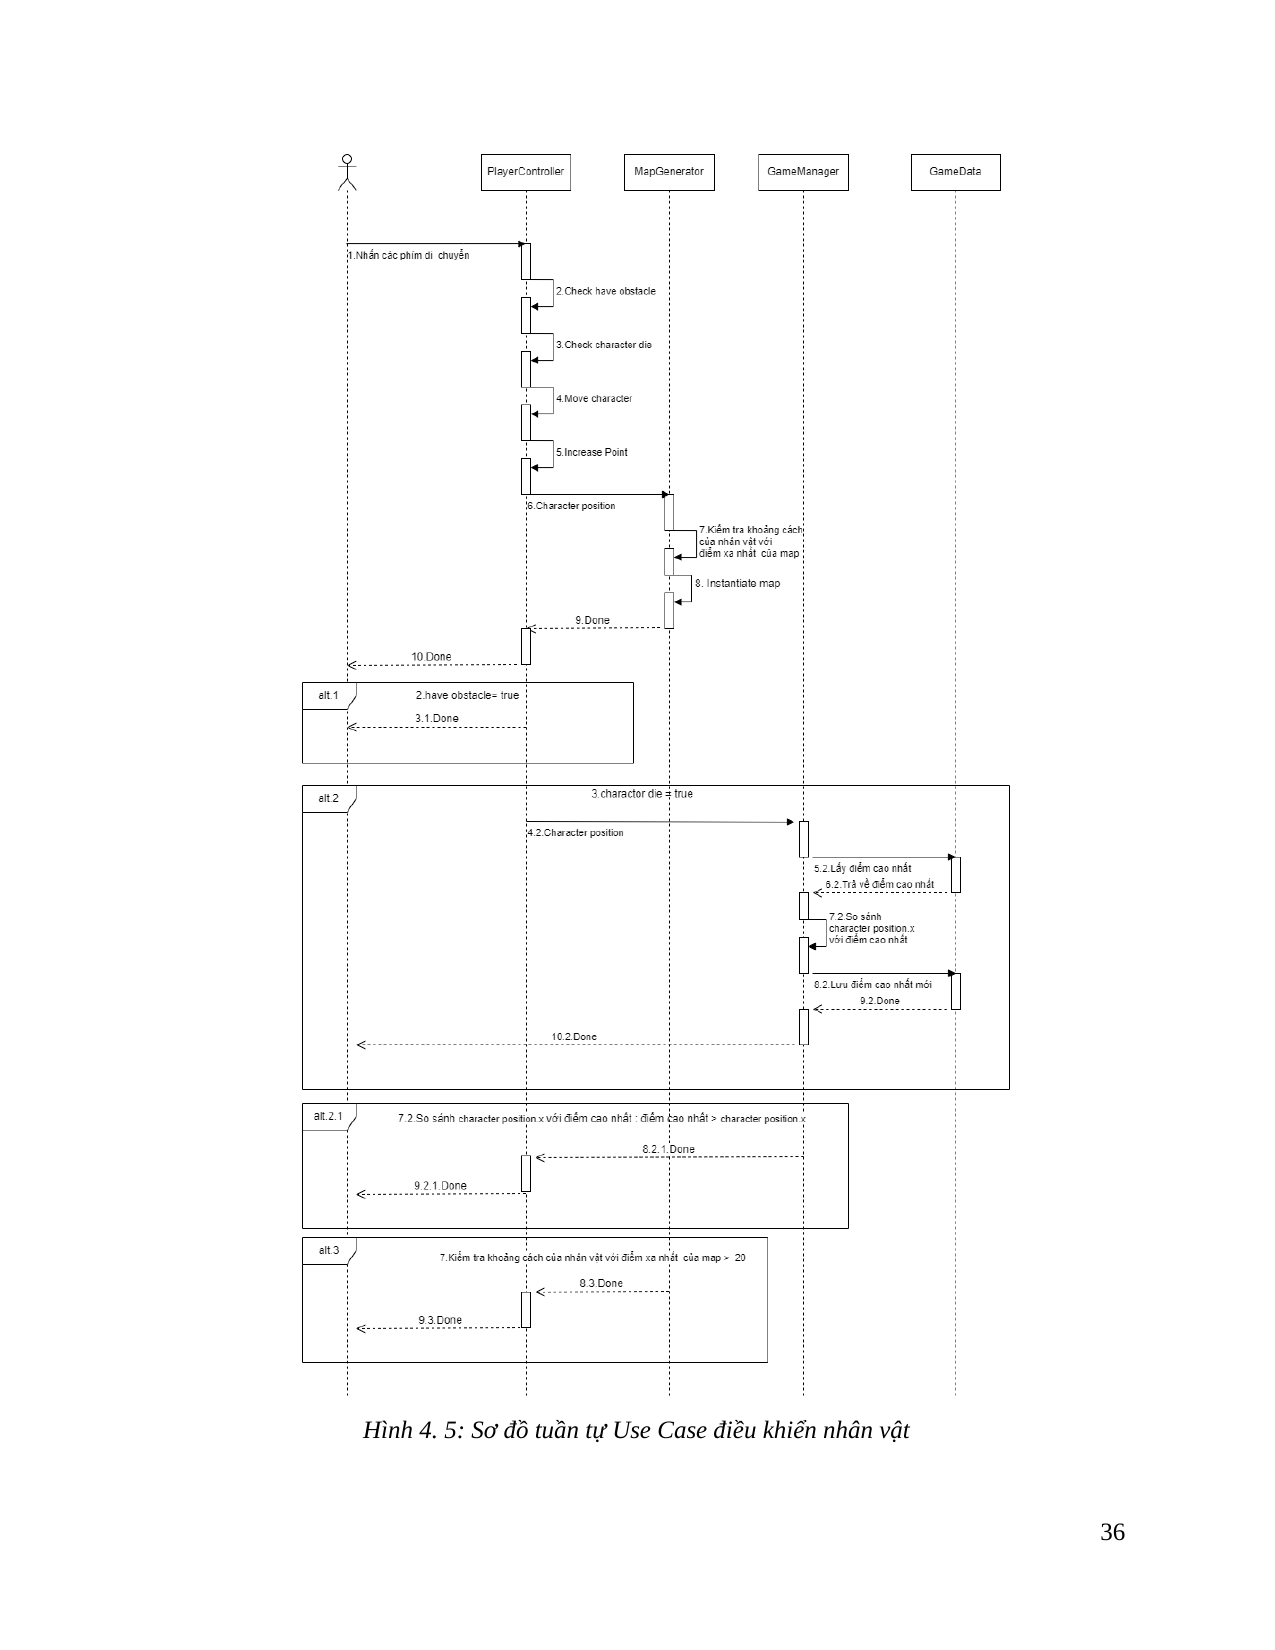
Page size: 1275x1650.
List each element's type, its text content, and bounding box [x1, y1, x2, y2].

picture [297, 150, 1015, 1403]
text Hình 4. 5: Sơ đồ tuần tự Use Case điều khiển nhân vật [150, 1415, 1125, 1444]
